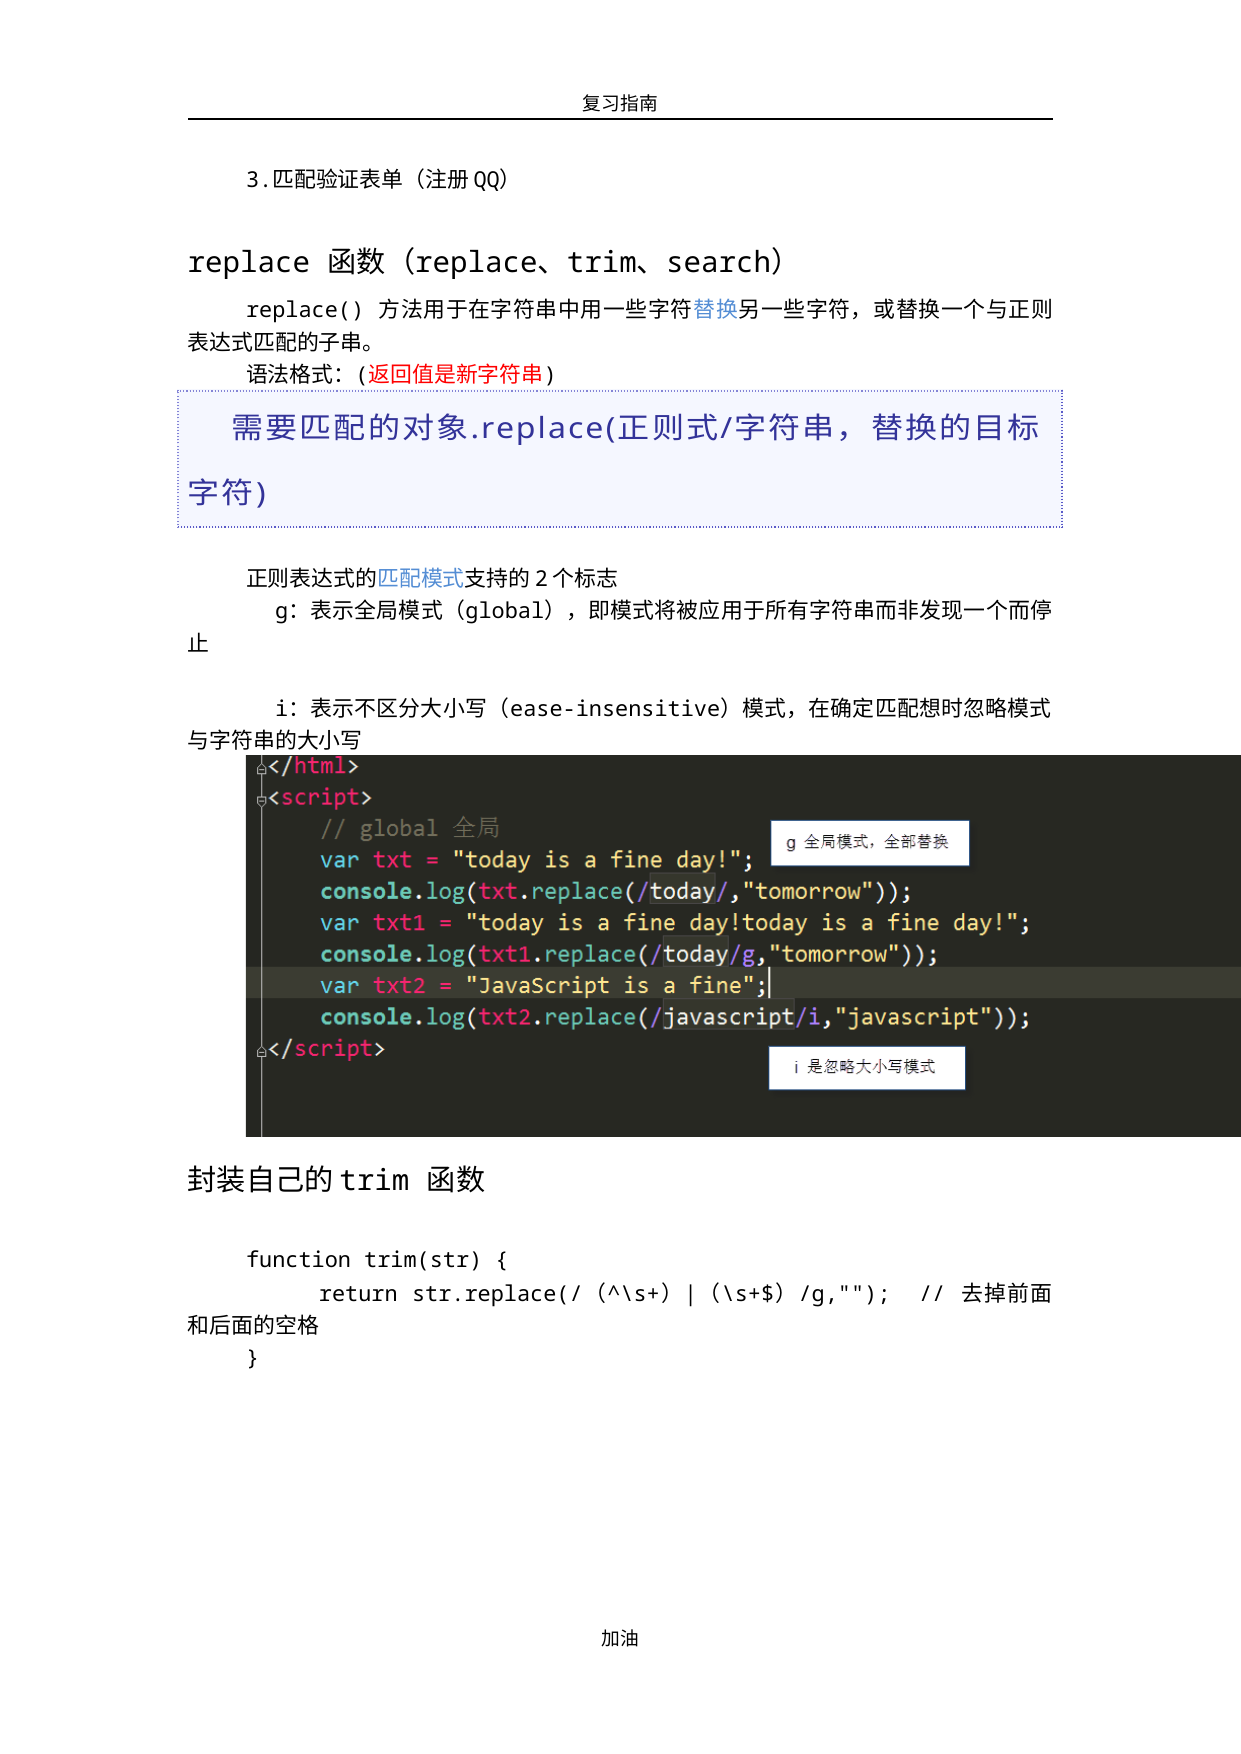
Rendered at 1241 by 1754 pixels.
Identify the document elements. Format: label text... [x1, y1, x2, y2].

text } [187, 1340, 1053, 1373]
picture [245, 755, 1241, 1137]
text return str.replace(/（^\s+）|（\s+$）/g,""); // 去掉前面和后面的空格 [187, 1275, 1053, 1340]
text function trim(str) { [187, 1243, 1053, 1275]
text 封装自己的trim 函数 [187, 1145, 1053, 1210]
text g：表示全局模式（global），即模式将被应用于所有字符串而非发现一个而停止 [187, 593, 1053, 658]
text 需要匹配的对象.replace(正则式/字符串，替换的目标字符) [177, 389, 1063, 528]
text replace 函数（replace、trim、search） [187, 227, 1053, 292]
text 3.匹配验证表单（注册QQ） [187, 162, 1053, 194]
text 正则表达式的匹配模式支持的2个标志 [187, 560, 1053, 593]
text 语法格式：(返回值是新字符串) [187, 357, 1053, 389]
text replace() 方法用于在字符串中用一些字符替换另一些字符，或替换一个与正则表达式匹配的子串。 [187, 292, 1053, 357]
text i：表示不区分大小写（ease-insensitive）模式，在确定匹配想时忽略模式与字符串的大小写 [187, 690, 1053, 755]
